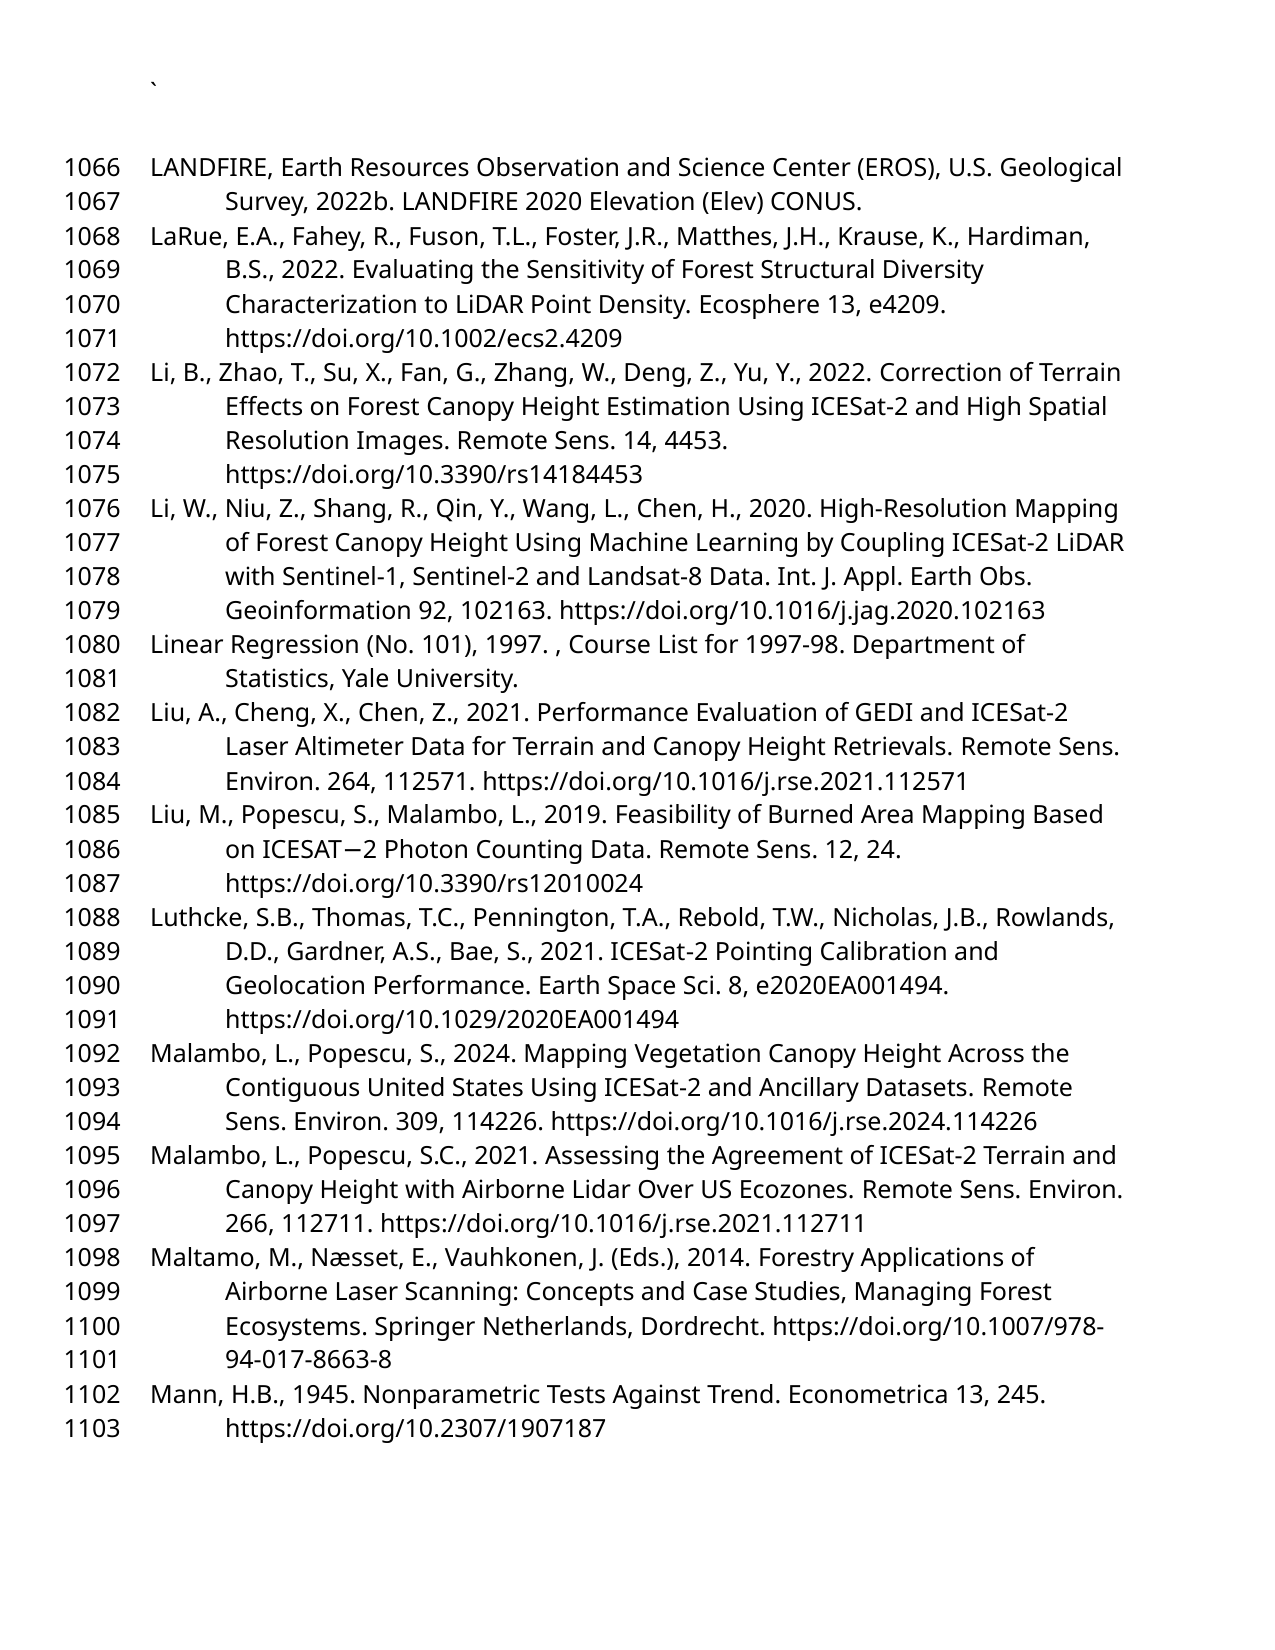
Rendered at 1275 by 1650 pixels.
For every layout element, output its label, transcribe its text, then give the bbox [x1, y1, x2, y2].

text Li, W., Niu, Z., Shang, R., Qin, Y., Wang, L., Chen, H., 2020. High-Resolution Mapping of Forest Canopy Height Using Machine Learning by Coupling ICESat-2 LiDAR with Sentinel-1, Sentinel-2 and Landsat-8 Data. Int. J. Appl. Earth Obs. Geoinformation 92, 102163. https://doi.org/10.1016/j.jag.2020.102163 [150, 491, 1125, 627]
text Malambo, L., Popescu, S.C., 2021. Assessing the Agreement of ICESat-2 Terrain and Canopy Height with Airborne Lidar Over US Ecozones. Remote Sens. Environ. 266, 112711. https://doi.org/10.1016/j.rse.2021.112711 [150, 1138, 1125, 1240]
text LANDFIRE, Earth Resources Observation and Science Center (EROS), U.S. Geological Survey, 2022b. LANDFIRE 2020 Elevation (Elev) CONUS. [150, 150, 1125, 218]
text LaRue, E.A., Fahey, R., Fuson, T.L., Foster, J.R., Matthes, J.H., Krause, K., Hardiman, B.S., 2022. Evaluating the Sensitivity of Forest Structural Diversity Characterization to LiDAR Point Density. Ecosphere 13, e4209. https://doi.org/10.1002/ecs2.4209 [150, 218, 1125, 354]
text Linear Regression (No. 101), 1997. , Course List for 1997-98. Department of Statistics, Yale University. [150, 627, 1125, 695]
text Maltamo, M., Næsset, E., Vauhkonen, J. (Eds.), 2014. Forestry Applications of Airborne Laser Scanning: Concepts and Case Studies, Managing Forest Ecosystems. Springer Netherlands, Dordrecht. https://doi.org/10.1007/978-94-017-8663-8 [150, 1240, 1125, 1376]
text Liu, M., Popescu, S., Malambo, L., 2019. Feasibility of Burned Area Mapping Based on ICESAT−2 Photon Counting Data. Remote Sens. 12, 24. https://doi.org/10.3390/rs12010024 [150, 797, 1125, 899]
text Malambo, L., Popescu, S., 2024. Mapping Vegetation Canopy Height Across the Contiguous United States Using ICESat-2 and Ancillary Datasets. Remote Sens. Environ. 309, 114226. https://doi.org/10.1016/j.rse.2024.114226 [150, 1036, 1125, 1138]
text Luthcke, S.B., Thomas, T.C., Pennington, T.A., Rebold, T.W., Nicholas, J.B., Rowlands, D.D., Gardner, A.S., Bae, S., 2021. ICESat‐2 Pointing Calibration and Geolocation Performance. Earth Space Sci. 8, e2020EA001494. https://doi.org/10.1029/2020EA001494 [150, 899, 1125, 1036]
text Li, B., Zhao, T., Su, X., Fan, G., Zhang, W., Deng, Z., Yu, Y., 2022. Correction of Terrain Effects on Forest Canopy Height Estimation Using ICESat-2 and High Spatial Resolution Images. Remote Sens. 14, 4453. https://doi.org/10.3390/rs14184453 [150, 354, 1125, 491]
text Liu, A., Cheng, X., Chen, Z., 2021. Performance Evaluation of GEDI and ICESat-2 Laser Altimeter Data for Terrain and Canopy Height Retrievals. Remote Sens. Environ. 264, 112571. https://doi.org/10.1016/j.rse.2021.112571 [150, 695, 1125, 797]
text Mann, H.B., 1945. Nonparametric Tests Against Trend. Econometrica 13, 245. https://doi.org/10.2307/1907187 [150, 1376, 1125, 1444]
